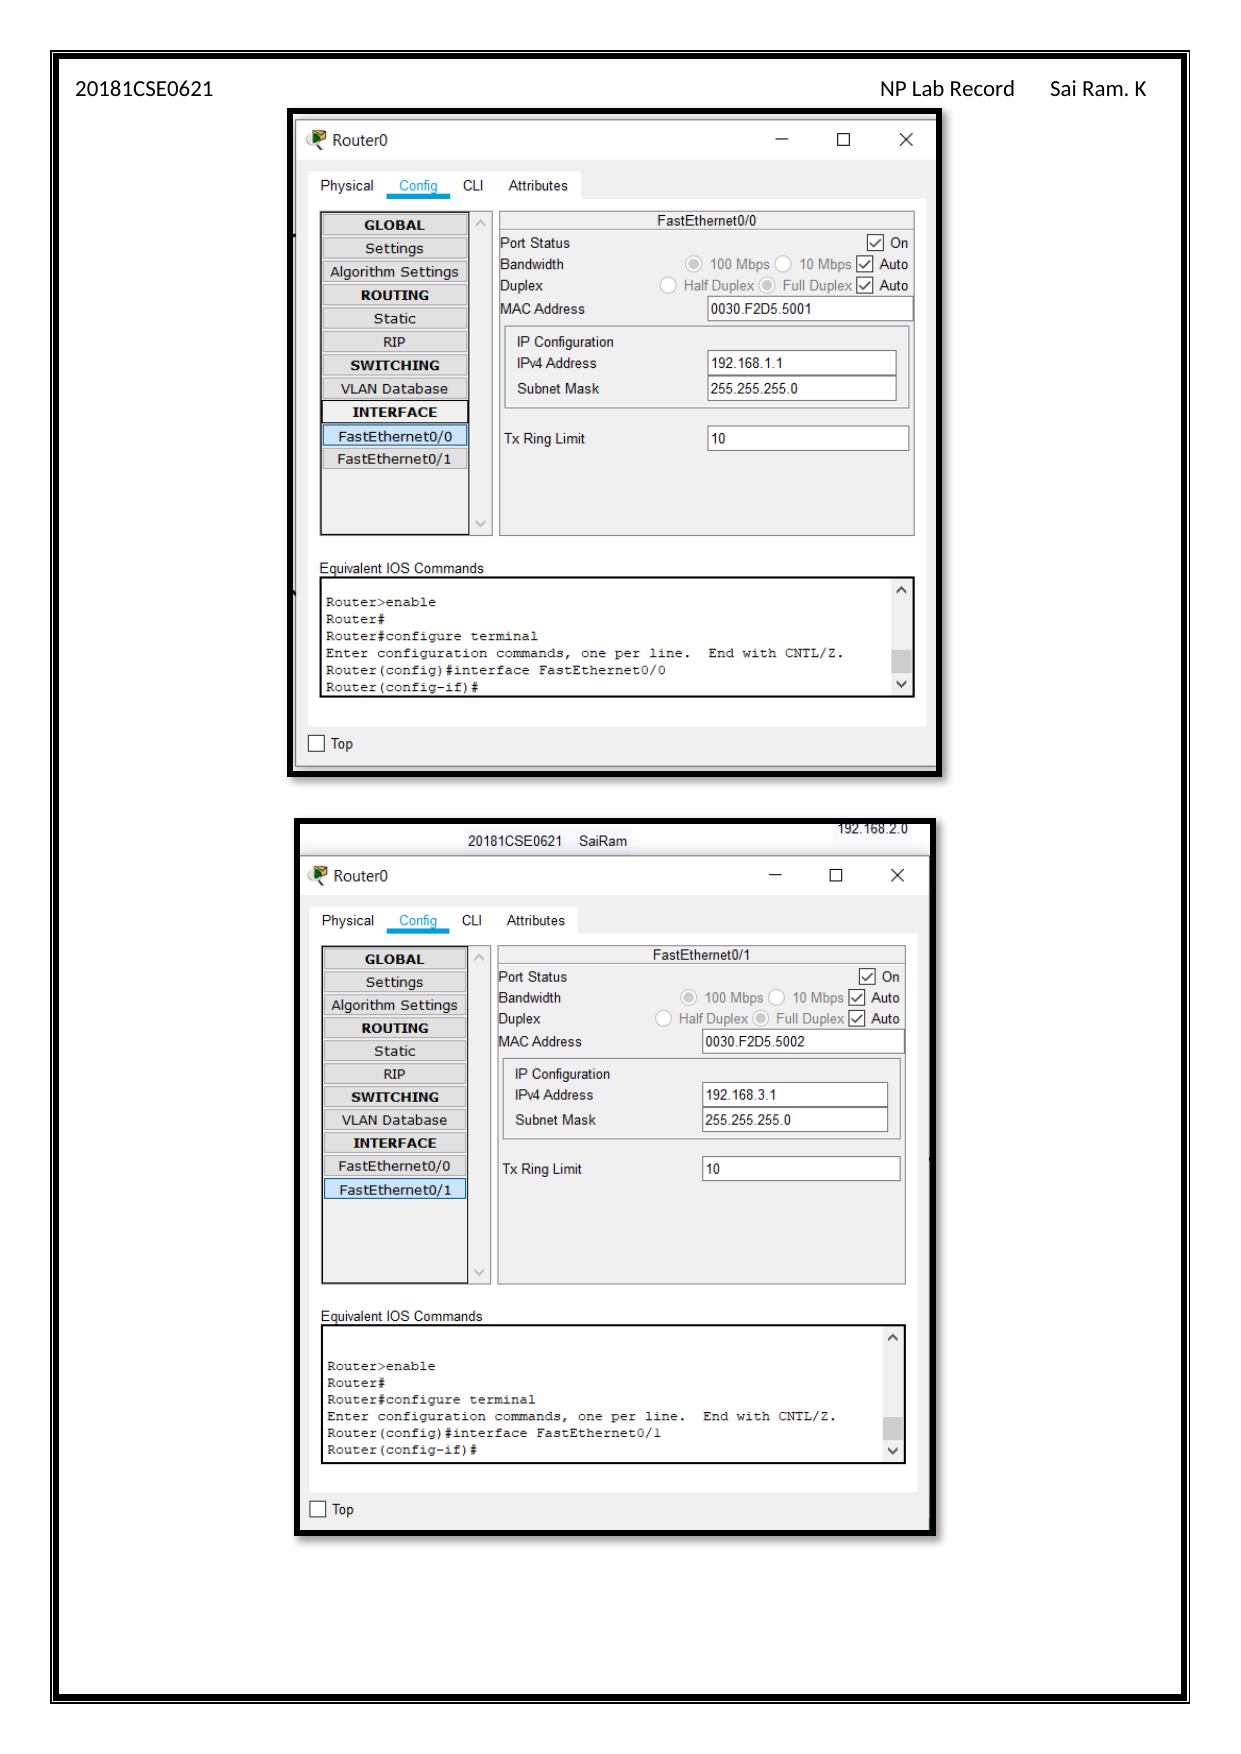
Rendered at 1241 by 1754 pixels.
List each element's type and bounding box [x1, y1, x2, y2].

picture [293, 114, 936, 771]
picture [300, 824, 930, 1530]
